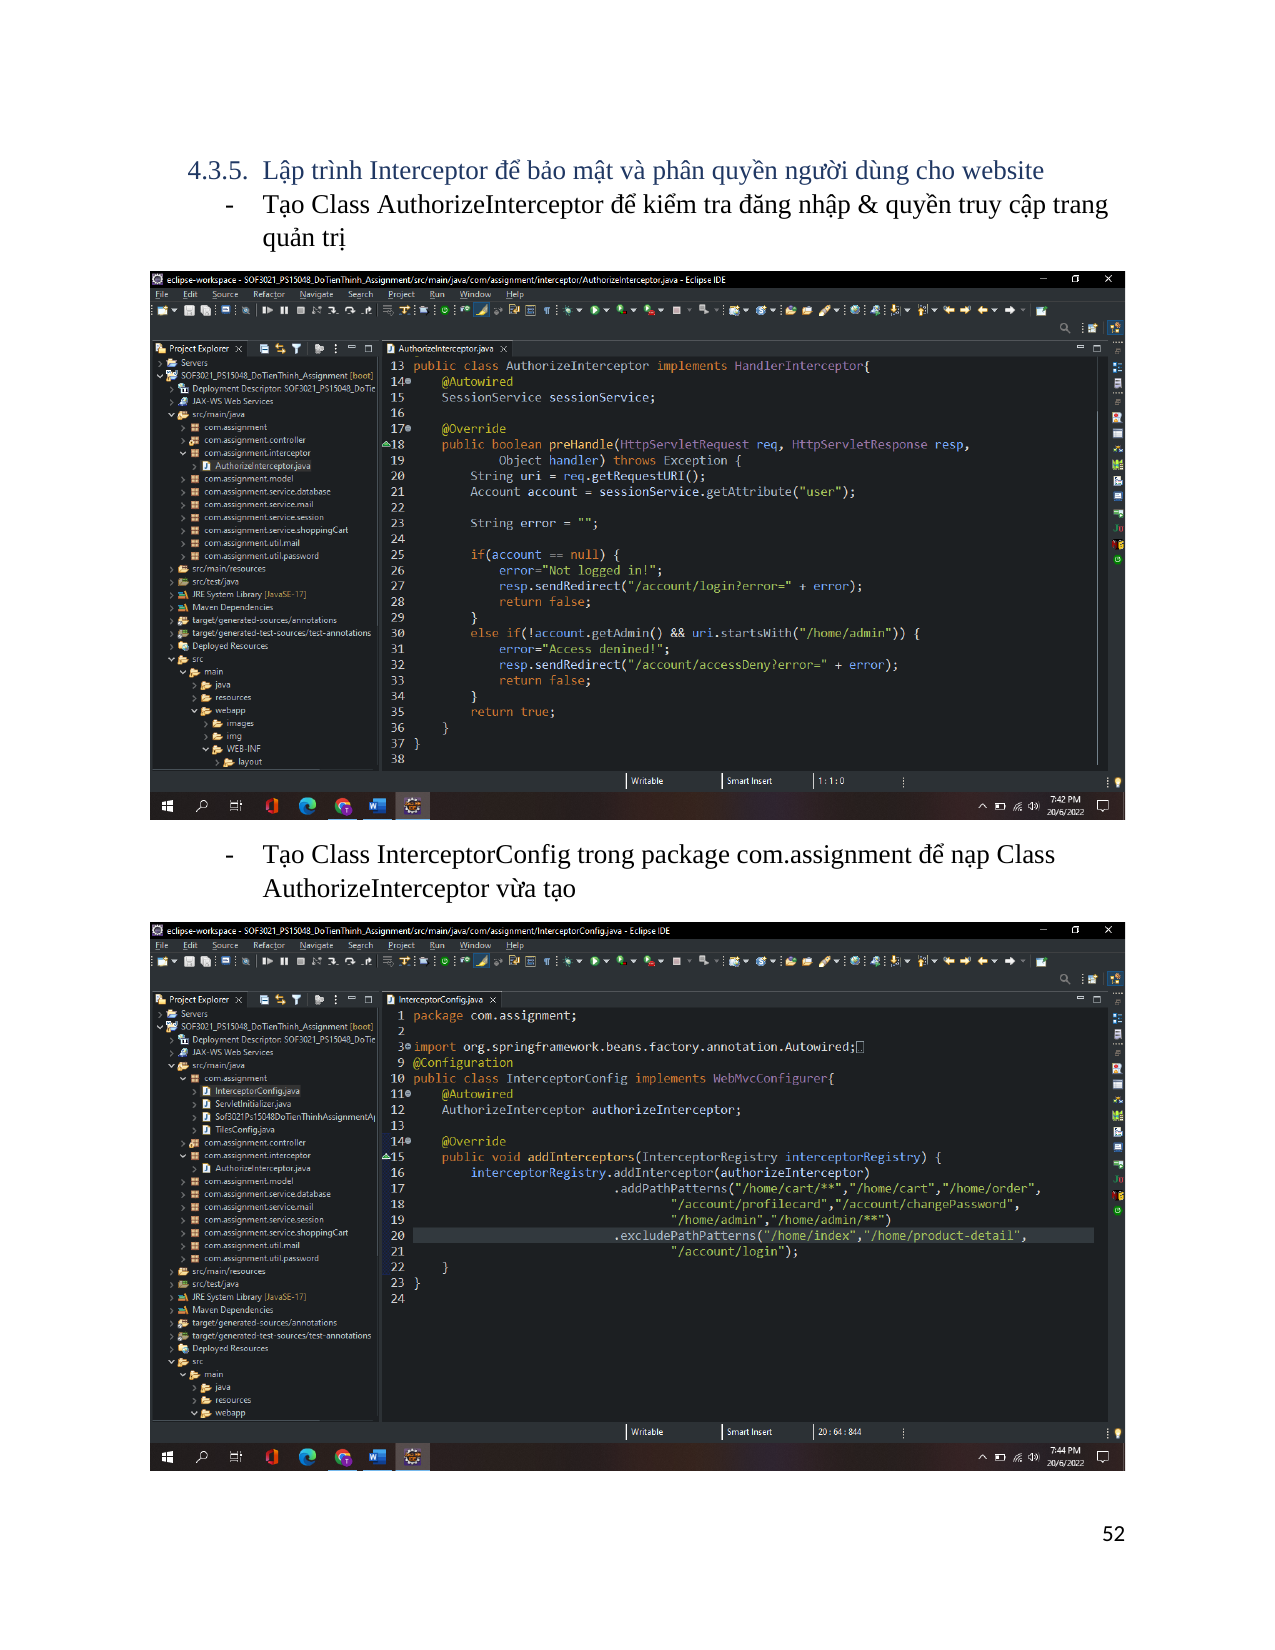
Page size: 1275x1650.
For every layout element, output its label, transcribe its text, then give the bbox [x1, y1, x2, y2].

subtitle Lập trình Interceptor để bảo mật và phân quyền người dùng cho website [187, 154, 1125, 185]
list Tạo Class InterceptorConfig trong package com.assignment để nạp Class AuthorizeInterceptor vừa tạo [225, 838, 1125, 903]
list Tạo Class AuthorizeInterceptor để kiểm tra đăng nhập & quyền truy cập trang quản trị [225, 188, 1125, 252]
picture [150, 922, 1125, 1471]
picture [150, 271, 1125, 820]
